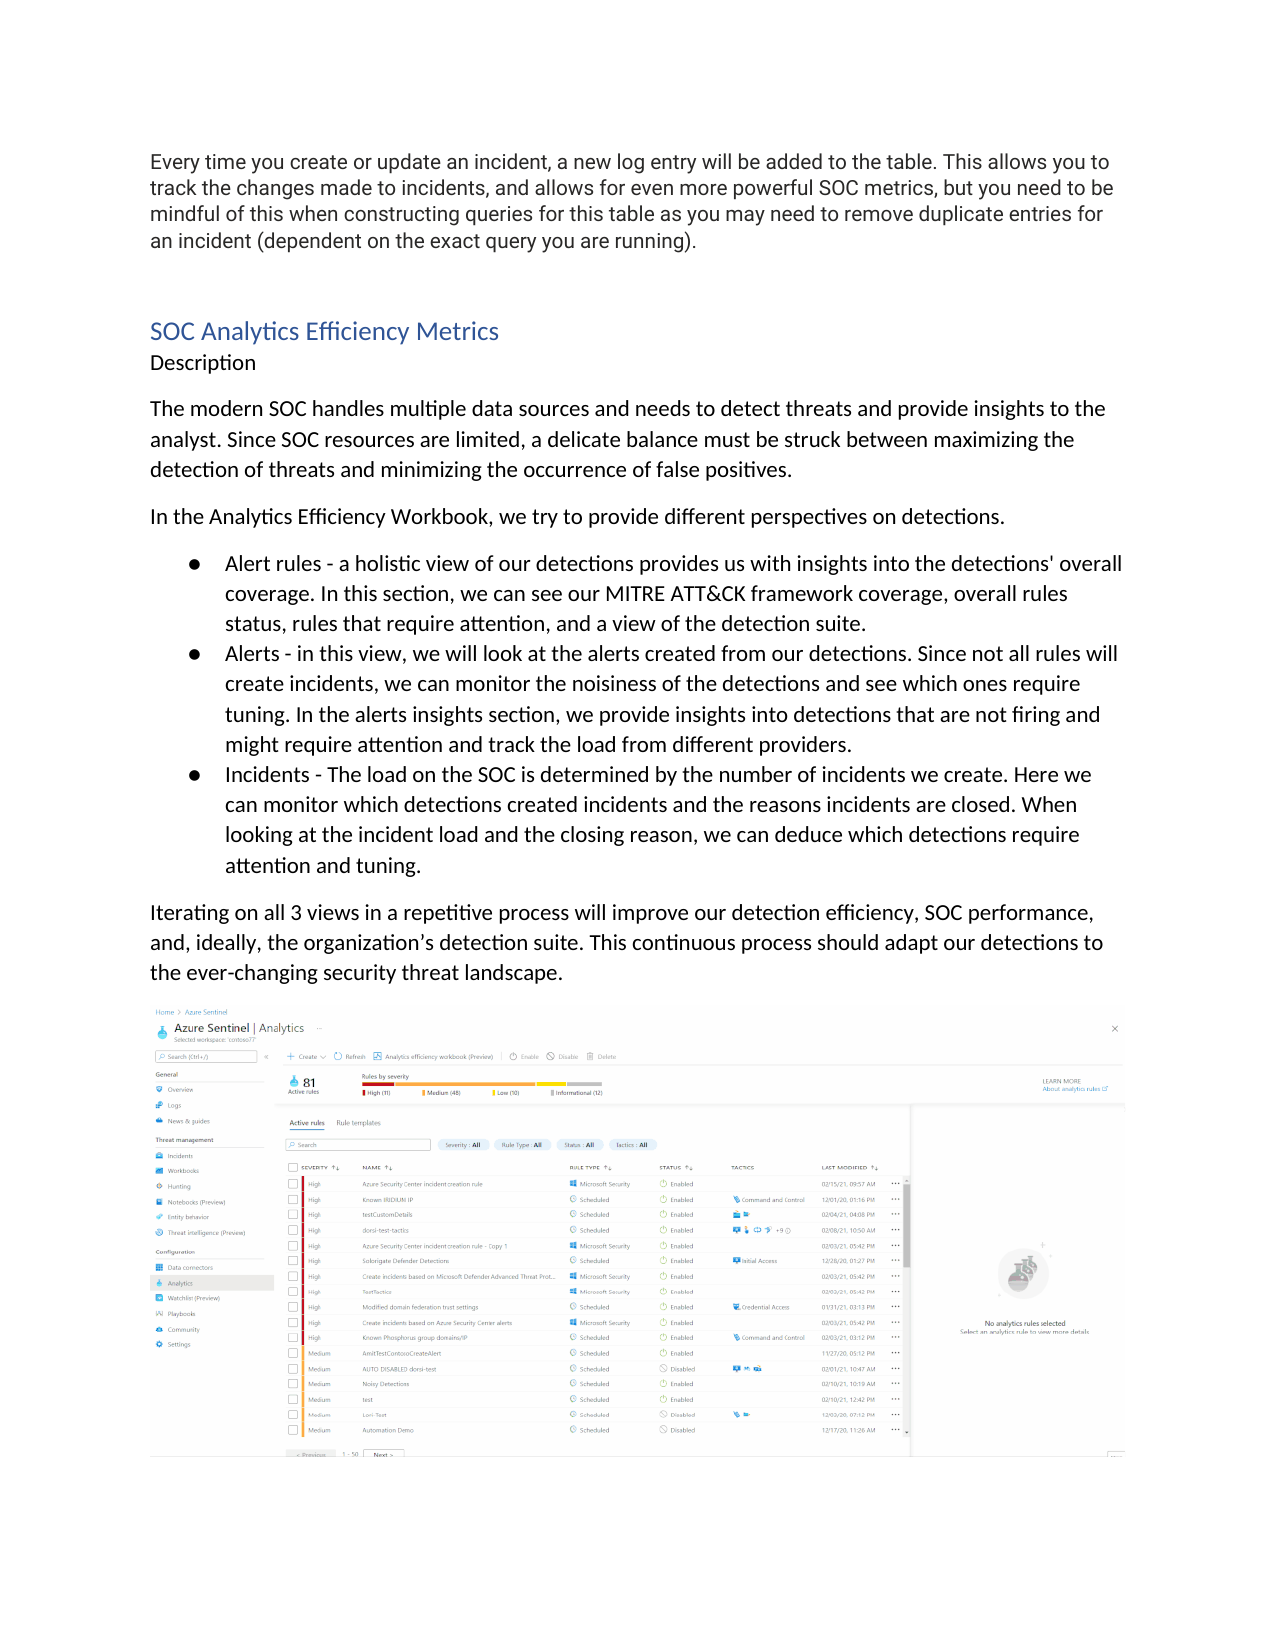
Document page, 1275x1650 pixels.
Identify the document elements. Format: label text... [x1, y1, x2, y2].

text The modern SOC handles multiple data sources and needs to detect threats and provide insights to the analyst. Since SOC resources are limited, a delicate balance must be struck between maximizing the detection of threats and minimizing the occurrence of false positives. [150, 394, 1125, 483]
text Every time you create or update an incident, a new log entry will be added to the table. This allows you to track the changes made to incidents, and allows for even more powerful SOC metrics, but you need to be mindful of this when constructing queries for this table as you may need to remove duplicate entries for an incident (dependent on the exact query you are running). [150, 150, 1125, 253]
text In the Analytics Efficiency Workbook, we try to provide different perspectives on detections. [150, 502, 1125, 530]
text Description [150, 348, 1125, 376]
list Incidents - The load on the SOC is determined by the number of incidents we create. Here we can monitor which detections created incidents and the reasons incidents are closed. When looking at the incident load and the closing reason, we can deduce which detections require attention and tuning. [187, 760, 1125, 879]
list Alert rules - a holistic view of our detections provides us with insights into the detections' overall coverage. In this section, we can see our MITRE ATT&CK framework coverage, overall rules status, rules that require attention, and a view of the detection suite. [187, 549, 1125, 637]
text Iterating on all 3 views in a repetitive process will improve our detection efficiency, SOC performance, and, ideally, the organization’s detection suite. This continuous process should adapt our detections to the ever-changing security threat landscape. [150, 898, 1125, 986]
subtitle SOC Analytics Efficiency Metrics [150, 314, 1125, 348]
list Alerts - in this view, we will look at the alerts created from our detections. Since not all rules will create incidents, we can monitor the noisiness of the detections and see which ones require tuning. In the alerts insights section, we provide insights into detections that are not firing and might require attention and track the load from different providers. [187, 639, 1125, 758]
picture [150, 1005, 1125, 1457]
